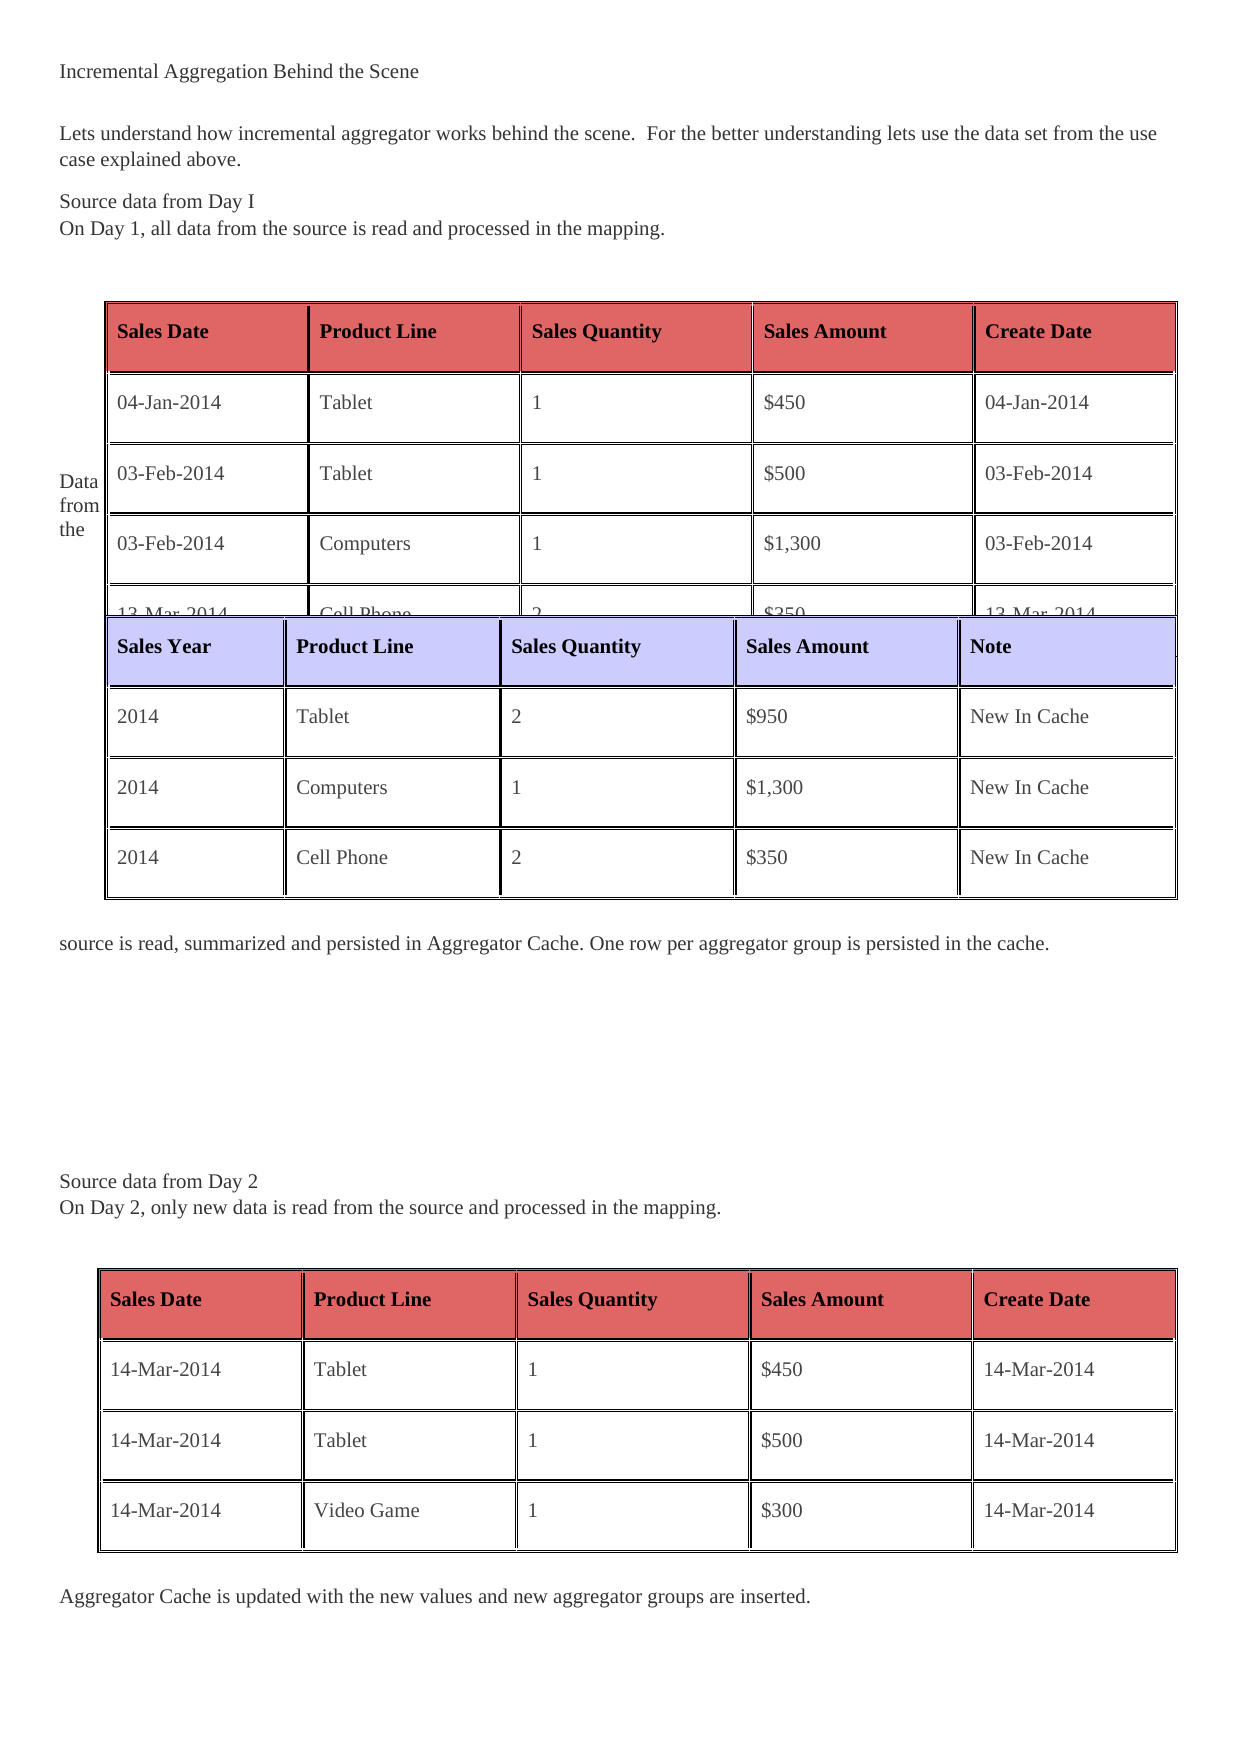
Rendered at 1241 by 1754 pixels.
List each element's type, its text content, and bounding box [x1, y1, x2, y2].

table_cell 13-Mar-2014 [974, 583, 1176, 615]
table_header Sales Date [108, 304, 308, 371]
table_cell 04-Jan-2014 [976, 371, 1175, 442]
table_cell 14-Mar-2014 [99, 1409, 303, 1479]
table_cell $350 [754, 586, 972, 615]
table_cell $500 [752, 1412, 971, 1479]
table_header Create Date [973, 1271, 1175, 1338]
text On Day 2, only new data is read from the source and processed in the mapping. [59, 1194, 1181, 1249]
table_cell New In Cache [961, 685, 1175, 756]
table_cell $300 [750, 1483, 972, 1550]
table_cell 1 [518, 1342, 748, 1409]
table_cell 14-Mar-2014 [101, 1338, 301, 1409]
table_cell 1 [522, 375, 751, 442]
table_header Sales Quantity [516, 1269, 750, 1338]
table_header Product Line [308, 304, 521, 371]
table_cell $500 [754, 445, 972, 512]
table_cell 2 [500, 826, 735, 897]
table_cell Tablet [305, 1342, 515, 1409]
table_header Note [959, 618, 1175, 685]
table_cell New In Cache [959, 756, 1176, 826]
table_cell $350 [735, 826, 959, 897]
table_cell 14-Mar-2014 [101, 1479, 303, 1550]
table_cell 1 [518, 1412, 748, 1479]
table_cell Tablet [305, 1412, 515, 1479]
table_header Sales Year [106, 616, 285, 685]
text Lets understand how incremental aggregator works behind the scene. For the better understanding lets use the data set from the use case explained above. [59, 121, 1181, 171]
table_cell 13-Mar-2014 [106, 583, 308, 615]
text On Day 1, all data from the source is read and processed in the mapping. [59, 215, 1181, 239]
table_cell 2014 [108, 685, 283, 756]
table_cell Cell Phone [310, 586, 519, 615]
table_header Create Date [974, 304, 1175, 371]
table_cell 2014 [106, 756, 285, 826]
table_cell 1 [522, 445, 751, 512]
table_header Sales Amount [735, 616, 959, 685]
table_cell Tablet [310, 445, 519, 512]
table_cell 03-Feb-2014 [974, 442, 1176, 512]
table_cell 2014 [108, 826, 285, 897]
subtitle Source data from Day I [59, 189, 1181, 213]
table_header Product Line [285, 616, 500, 685]
table_cell $1,300 [737, 759, 957, 826]
table_cell $450 [752, 1342, 971, 1409]
table_cell 04-Jan-2014 [108, 371, 307, 442]
table_cell 1 [502, 759, 733, 826]
text Aggregator Cache is updated with the new values and new aggregator groups are inserted. [59, 1268, 1181, 1660]
table_header Sales Amount [750, 1271, 972, 1338]
table_header Product Line [303, 1271, 516, 1338]
table_cell 14-Mar-2014 [973, 1409, 1176, 1479]
table_cell 2 [502, 689, 733, 756]
table_cell Computers [287, 759, 499, 826]
table_header Sales Quantity [521, 304, 752, 371]
table_cell $450 [754, 375, 972, 442]
table_cell $950 [737, 689, 957, 756]
table_cell $1,300 [754, 516, 972, 583]
table_header Sales Quantity [500, 616, 735, 685]
subtitle Source data from Day 2 [59, 1169, 1181, 1193]
table_header Sales Date [99, 1269, 303, 1338]
table_cell 1 [522, 516, 751, 583]
table_cell Tablet [287, 689, 499, 756]
table_cell New In Cache [959, 826, 1175, 897]
table_cell Cell Phone [285, 830, 500, 897]
table_cell 03-Feb-2014 [976, 512, 1175, 583]
table_header Sales Amount [753, 302, 974, 371]
table_cell Computers [310, 516, 519, 583]
text Data from the source is read, summarized and persisted in Aggregator Cache. One row per aggregator group is persisted in the cache. [59, 301, 1181, 955]
table_cell Video Game [303, 1483, 516, 1550]
table_cell Tablet [310, 375, 519, 442]
table_cell 2 [522, 586, 751, 615]
table_cell 14-Mar-2014 [974, 1338, 1175, 1409]
table_cell 14-Mar-2014 [973, 1479, 1175, 1550]
table_cell 03-Feb-2014 [108, 512, 307, 583]
table_cell 03-Feb-2014 [106, 442, 308, 512]
table_cell 1 [516, 1479, 750, 1550]
subtitle Incremental Aggregation Behind the Scene [59, 59, 1181, 83]
